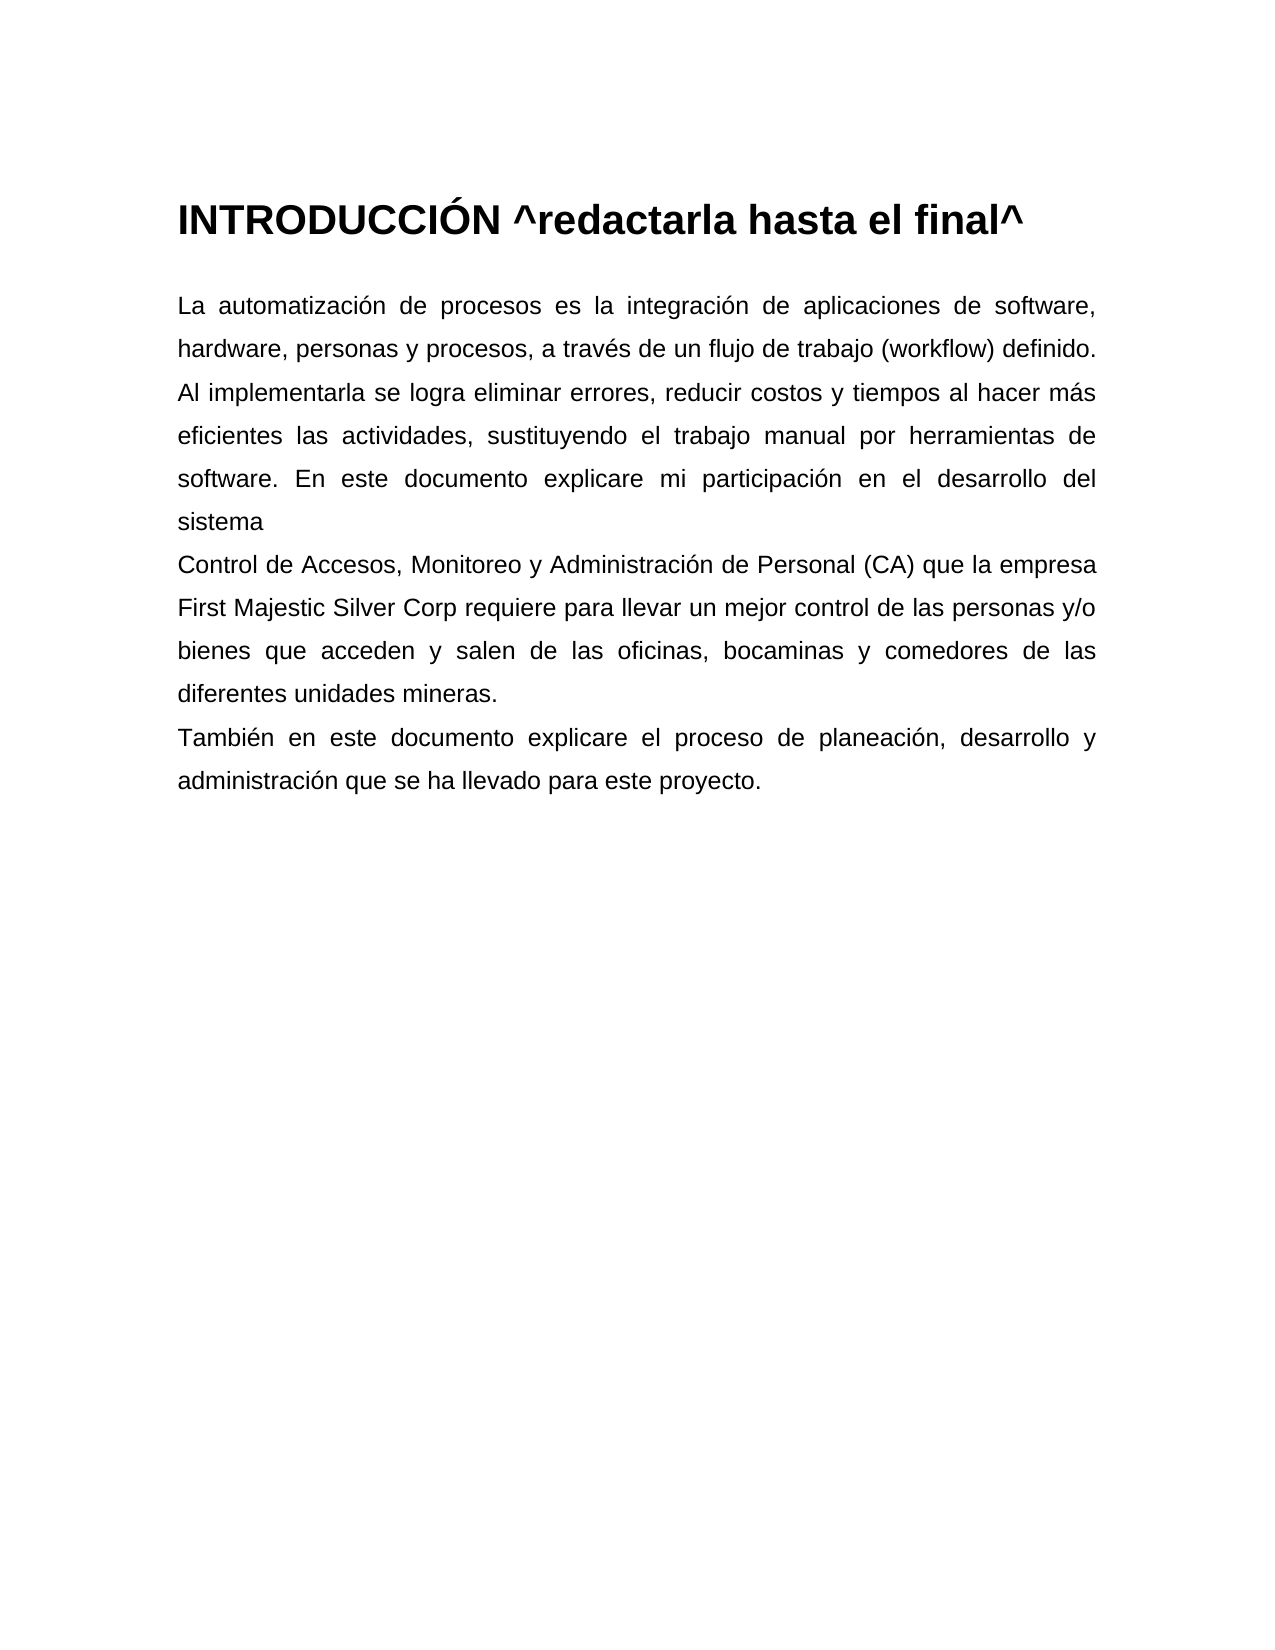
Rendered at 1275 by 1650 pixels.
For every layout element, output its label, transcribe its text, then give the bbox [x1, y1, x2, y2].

text También en este documento explicare el proceso de planeación, desarrollo y administración que se ha llevado para este proyecto. [177, 723, 1098, 794]
text Control de Accesos, Monitoreo y Administración de Personal (CA) que la empresa First Majestic Silver Corp requiere para llevar un mejor control de las personas y/o bienes que acceden y salen de las oficinas, bocaminas y comedores de las diferentes unidades mineras. [177, 550, 1098, 708]
text INTRODUCCIÓN ^redactarla hasta el final^ [177, 196, 1098, 243]
text La automatización de procesos es la integración de aplicaciones de software, hardware, personas y procesos, a través de un flujo de trabajo (workflow) definido. Al implementarla se logra eliminar errores, reducir costos y tiempos al hacer más eficientes las actividades, sustituyendo el trabajo manual por herramientas de software. En este documento explicare mi participación en el desarrollo del sistema [177, 291, 1098, 536]
